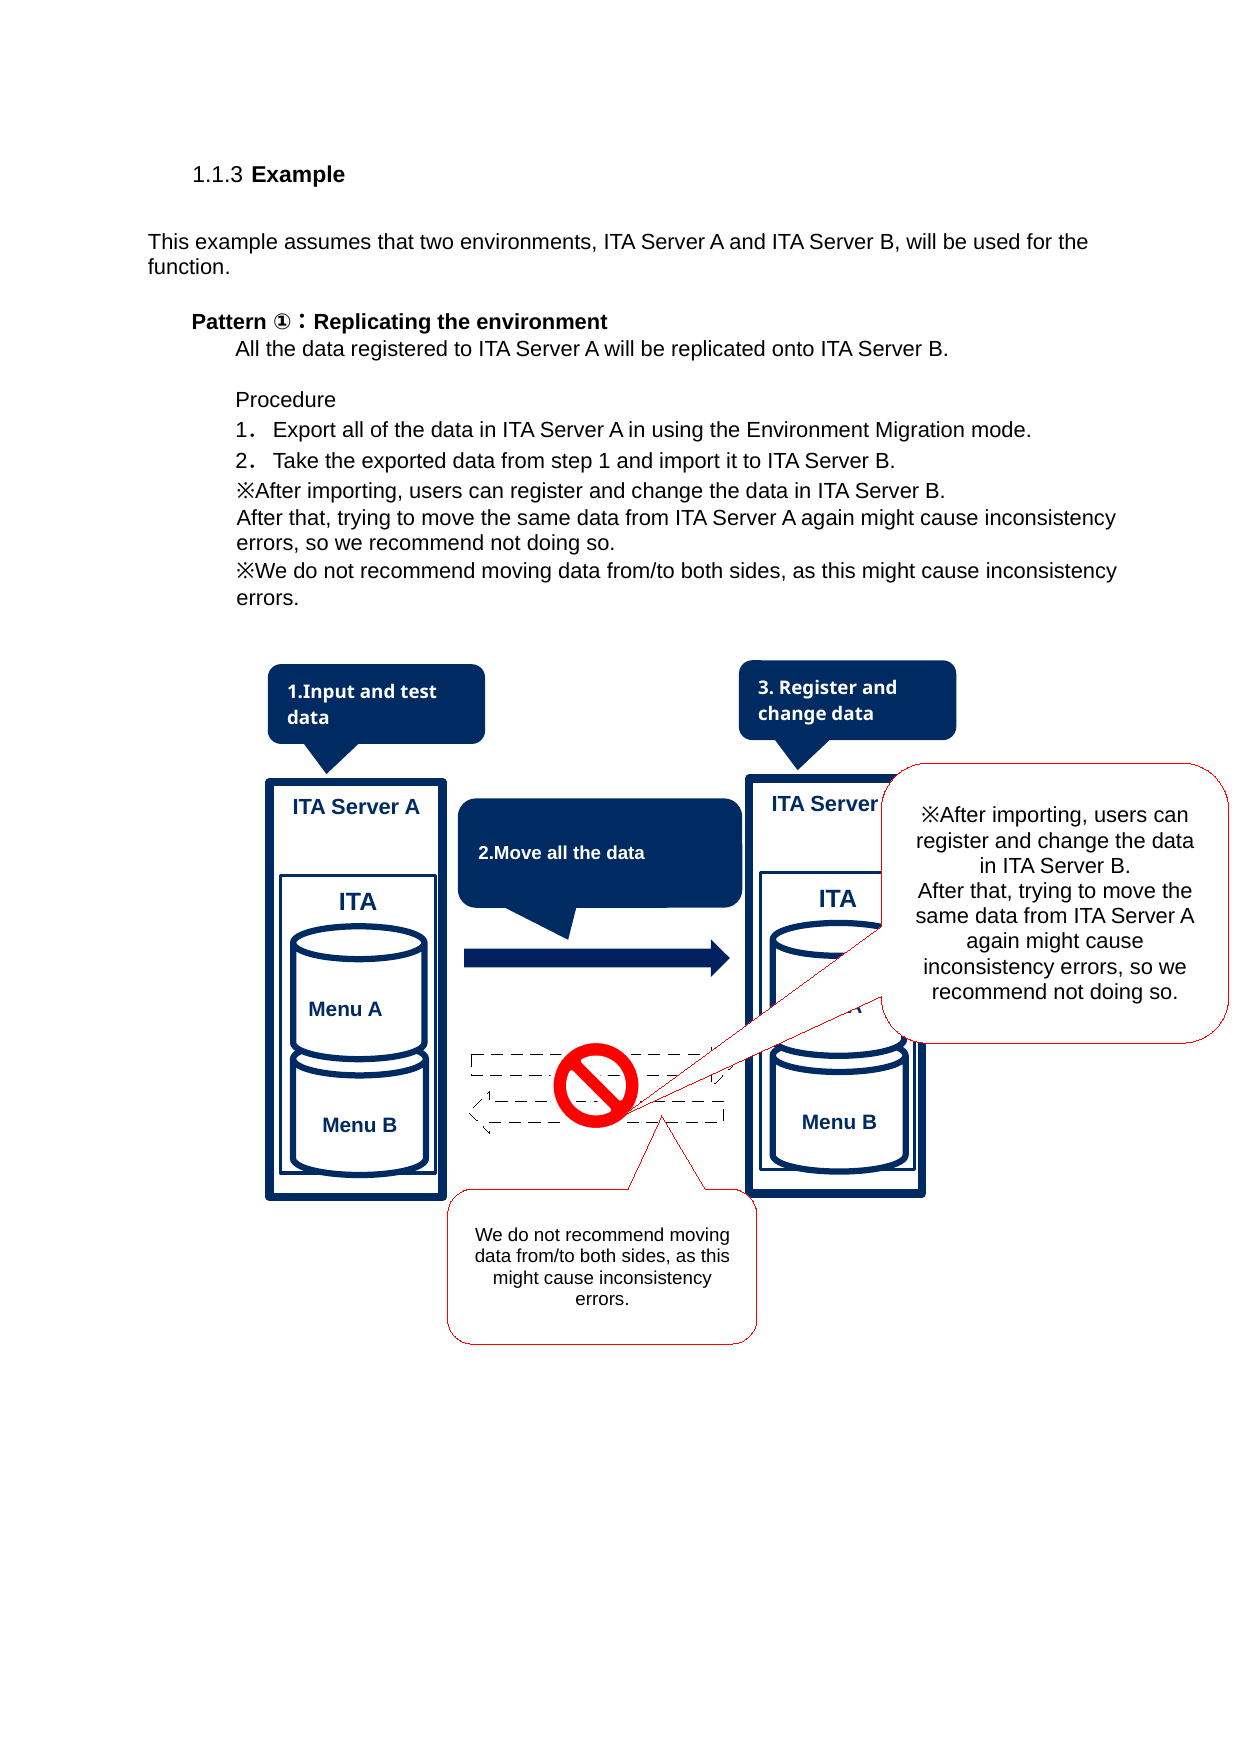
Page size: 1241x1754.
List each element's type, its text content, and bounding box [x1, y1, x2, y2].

text Procedure [148, 387, 1152, 412]
text After that, trying to move the same data from ITA Server A again might cause inconsistency errors, so we recommend not doing so. ※We do not recommend moving data from/to both sides, as this might cause inconsistency errors. [236, 505, 1152, 610]
text ※After importing, users can register and change the data in ITA Server B. [236, 475, 1152, 505]
list Take the exported data from step 1 and import it to ITA Server B. [235, 443, 1152, 475]
list Export all of the data in ITA Server A in using the Environment Migration mode. [235, 412, 1152, 443]
text Pattern ①：Replicating the environment [148, 304, 1152, 336]
text This example assumes that two environments, ITA Server A and ITA Server B, will be used for the function. [148, 229, 1152, 279]
text All the data registered to ITA Server A will be replicated onto ITA Server B. [148, 336, 1152, 361]
subtitle Example [192, 159, 1152, 189]
